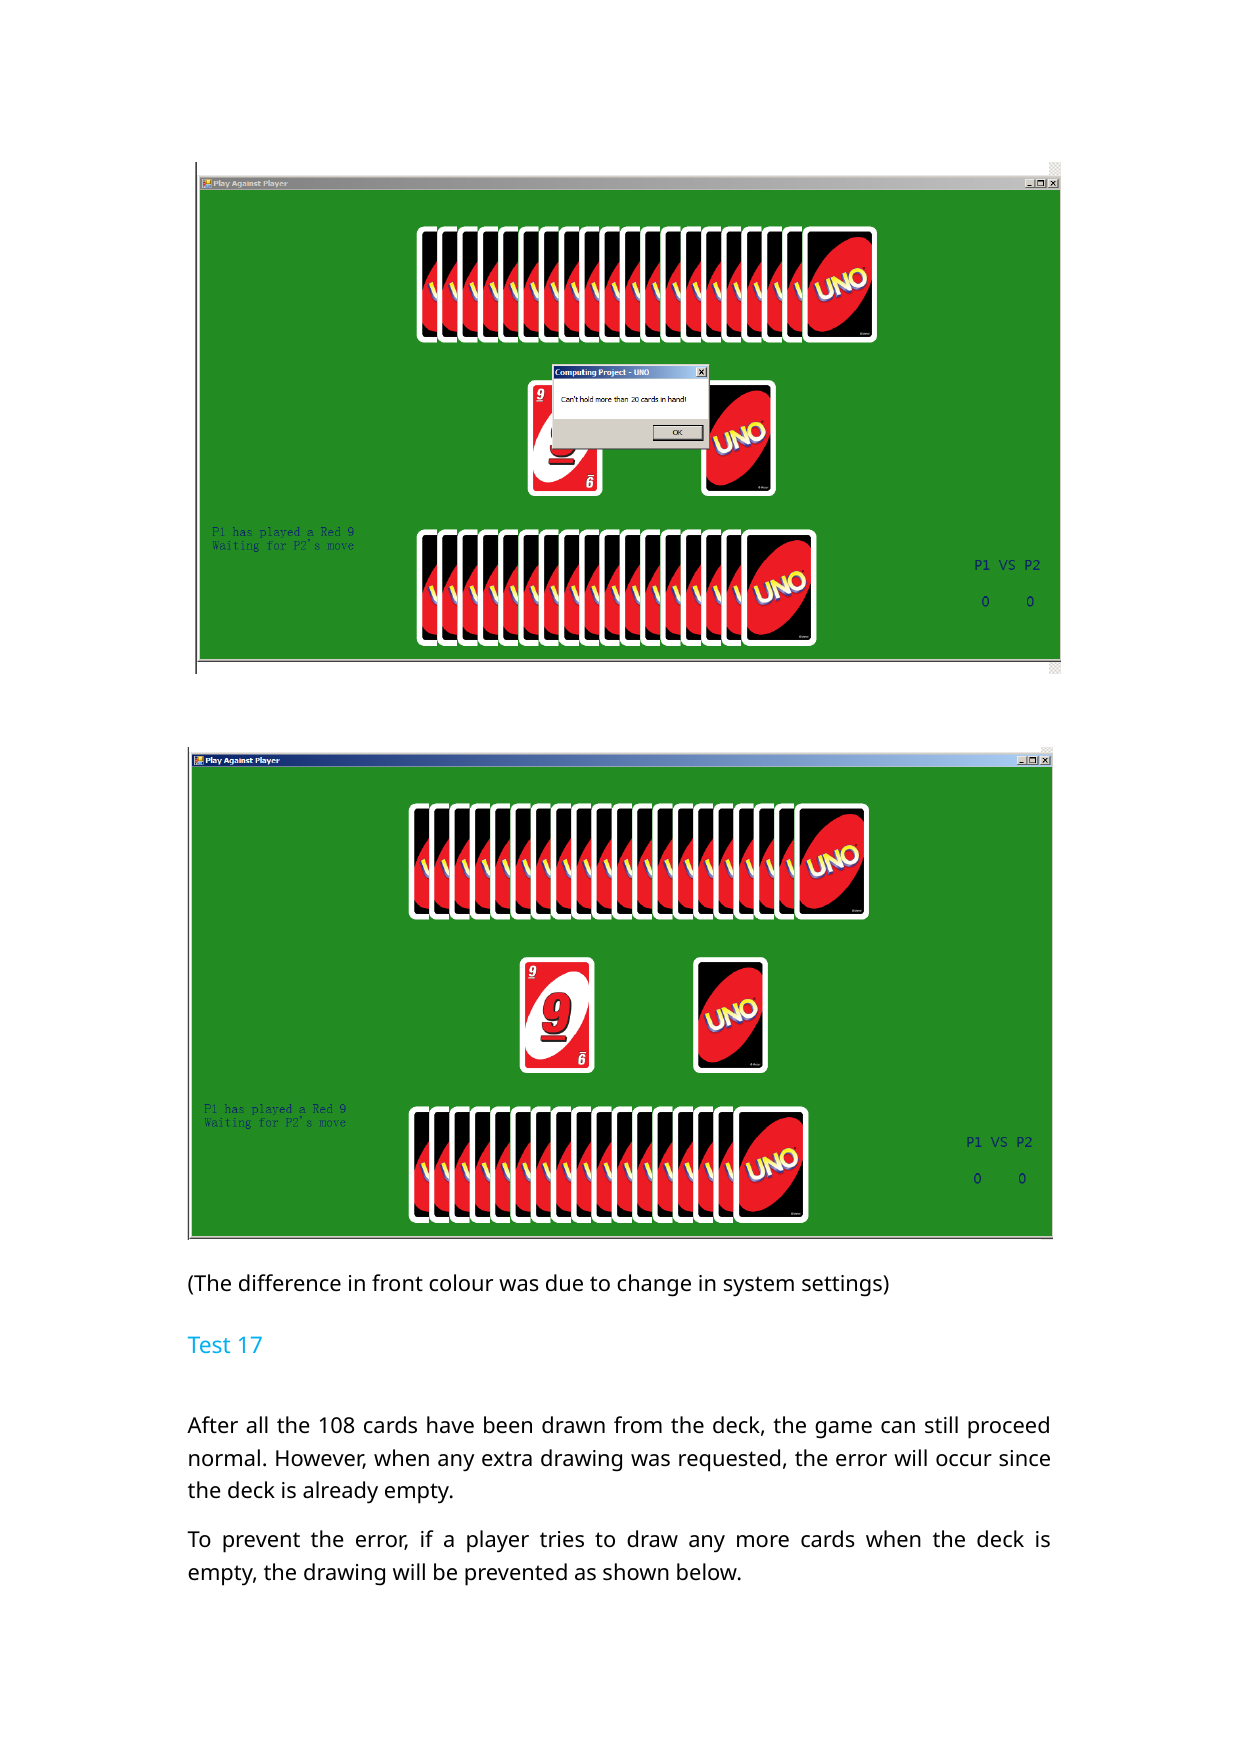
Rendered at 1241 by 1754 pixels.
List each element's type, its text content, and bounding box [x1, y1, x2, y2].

text After all the 108 cards have been drawn from the deck, the game can still proceed normal. However, when any extra drawing was requested, the error will occur since the deck is already empty. [187, 1409, 1053, 1506]
picture [195, 162, 1061, 674]
text To prevent the error, if a player tries to draw any more cards when the deck is empty, the drawing will be prevented as shown below. [187, 1523, 1053, 1588]
picture [187, 747, 1053, 1240]
subtitle Test 17 [187, 1329, 1053, 1361]
text (The difference in front colour was due to change in system settings) [187, 1267, 1053, 1299]
